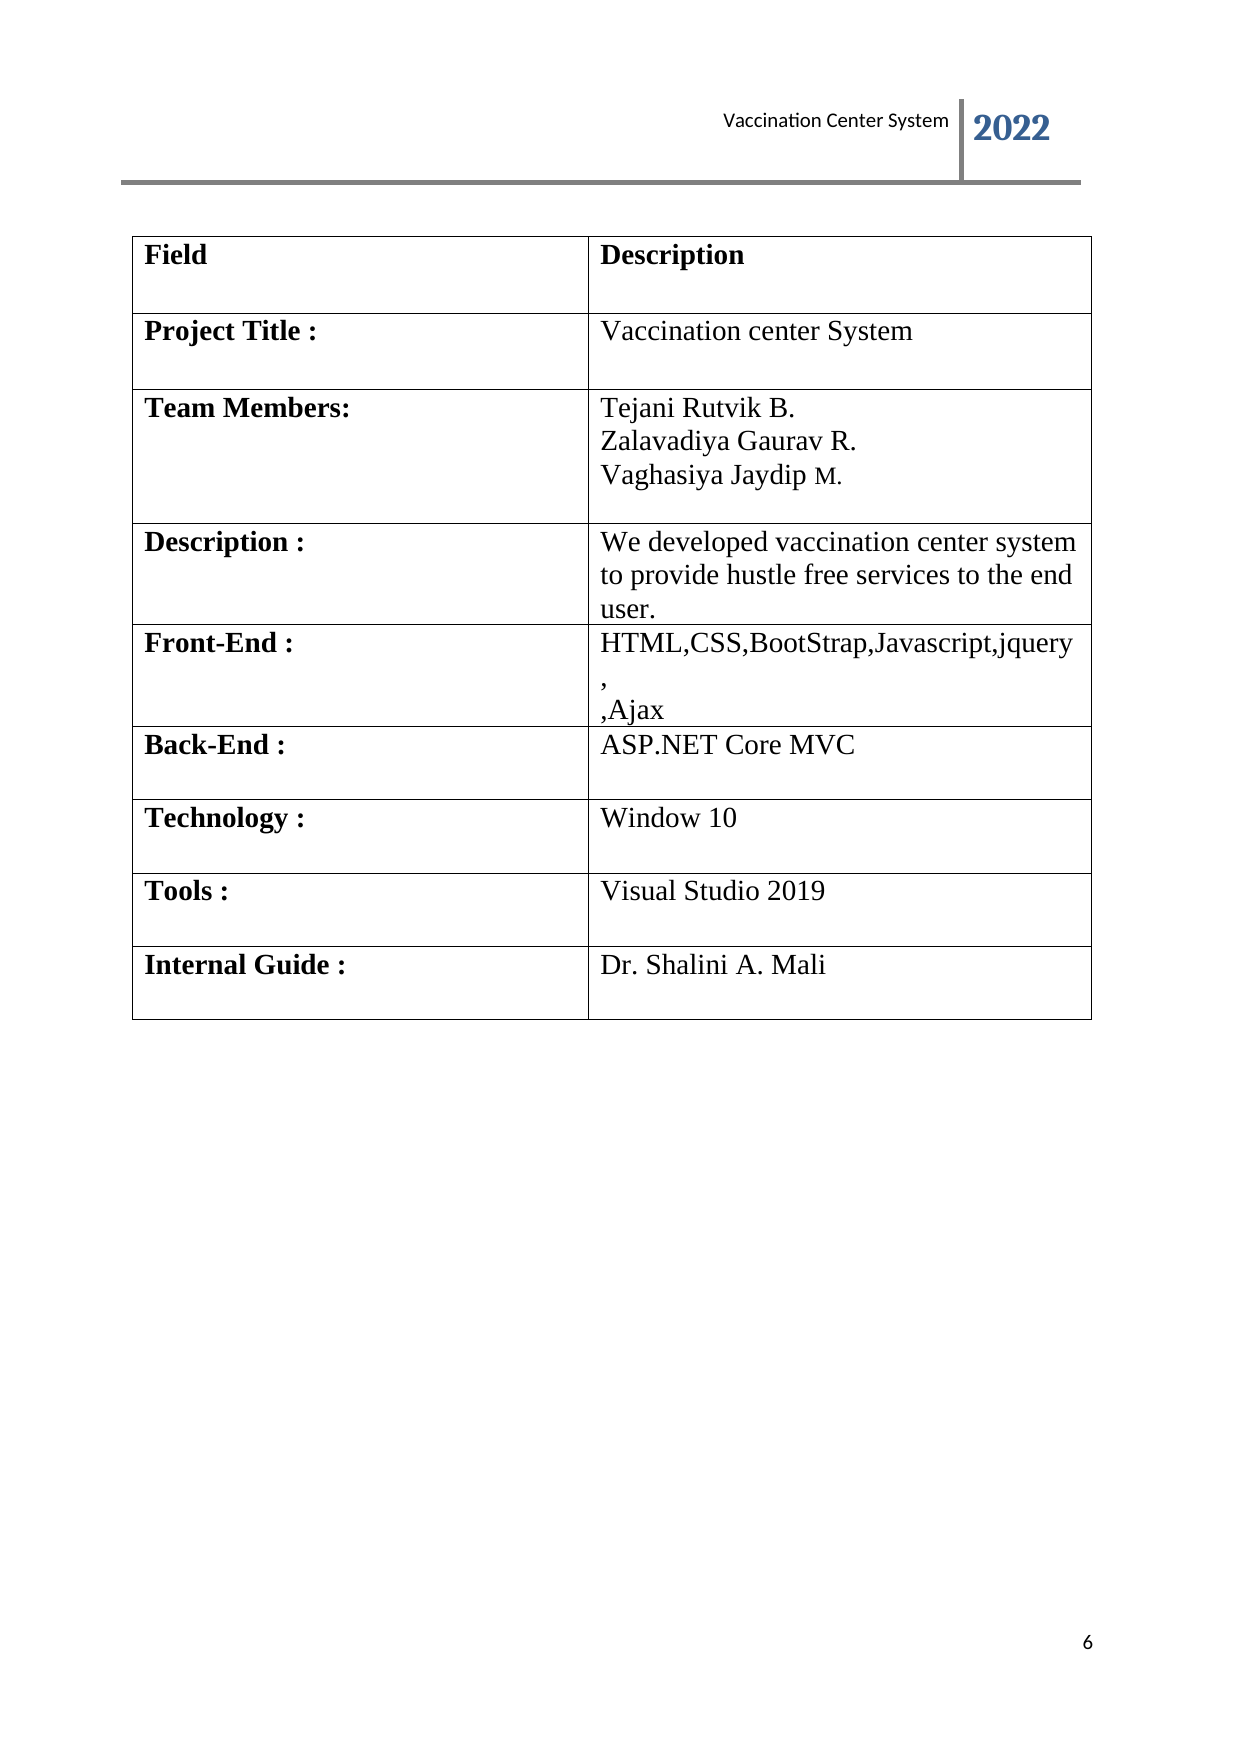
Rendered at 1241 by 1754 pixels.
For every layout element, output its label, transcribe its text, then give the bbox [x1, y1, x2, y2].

table_cell ASP.NET Core MVC [589, 727, 1091, 799]
table_header Description [589, 237, 1091, 312]
table_cell Vaccination center System [589, 314, 1091, 389]
table_cell Dr. Shalini A. Mali [589, 947, 1091, 1019]
table_cell Tejani Rutvik B. Zalavadiya Gaurav R. Vaghasiya Jaydip M. [589, 390, 1091, 523]
table_cell Front-End : [133, 625, 588, 726]
table_cell Technology : [133, 800, 588, 872]
table_cell Team Members: [133, 390, 588, 523]
table_cell Project Title : [133, 314, 588, 389]
table_cell Internal Guide : [133, 947, 588, 1019]
table_cell Window 10 [589, 800, 1091, 872]
table_cell HTML,CSS,BootStrap,Javascript,jquery, ,Ajax [589, 625, 1091, 726]
table_header Field [133, 237, 588, 312]
table_cell Description : [133, 524, 588, 624]
table_cell Back-End : [133, 727, 588, 799]
table_cell Visual Studio 2019 [589, 874, 1091, 946]
table_cell Tools : [133, 874, 588, 946]
table_cell We developed vaccination center system to provide hustle free services to the end user. [589, 524, 1091, 624]
